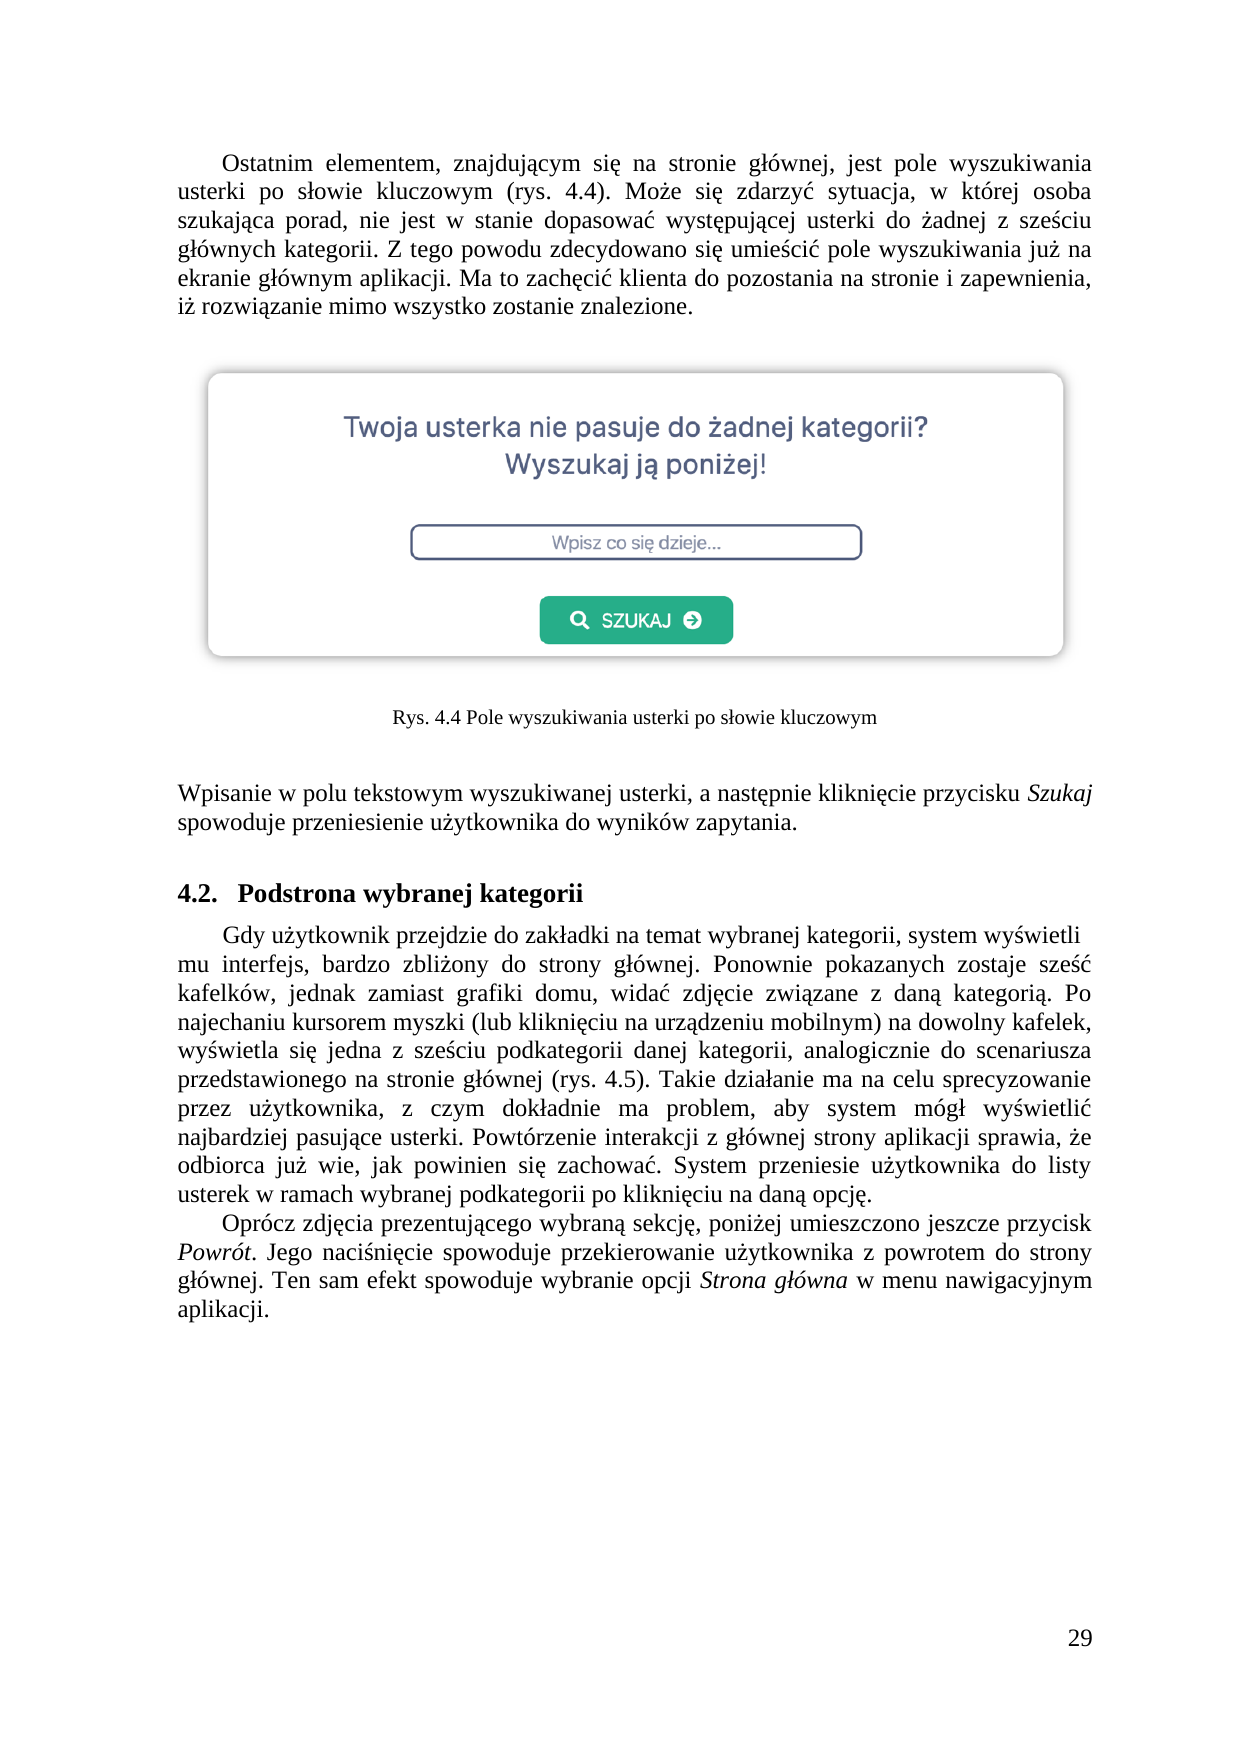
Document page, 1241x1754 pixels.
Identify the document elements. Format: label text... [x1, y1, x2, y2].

text Gdy użytkownik przejdzie do zakładki na temat wybranej kategorii, system wyświetli [222, 921, 1092, 949]
text Rys. 4.4 Pole wyszukiwania usterki po słowie kluczowym [177, 704, 1092, 729]
text Oprócz zdjęcia prezentującego wybraną sekcję, poniżej umieszczono jeszcze przycisk Powrót. Jego naciśnięcie spowoduje przekierowanie użytkownika z powrotem do strony głównej. Ten sam efekt spowoduje wybranie opcji Strona główna w menu nawigacyjnym aplikacji. [177, 1208, 1092, 1323]
subtitle Podstrona wybranej kategorii [177, 877, 1092, 908]
text Ostatnim elementem, znajdującym się na stronie głównej, jest pole wyszukiwania usterki po słowie kluczowym (rys. 4.4). Może się zdarzyć sytuacja, w której osoba szukająca porad, nie jest w stanie dopasować występującej usterki do żadnej z sześciu głównych kategorii. Z tego powodu zdecydowano się umieścić pole wyszukiwania już na ekranie głównym aplikacji. Ma to zachęcić klienta do pozostania na stronie i zapewnienia, iż rozwiązanie mimo wszystko zostanie znalezione. [177, 148, 1092, 320]
picture [183, 348, 1087, 684]
text Wpisanie w polu tekstowym wyszukiwanej usterki, a następnie kliknięcie przycisku Szukaj spowoduje przeniesienie użytkownika do wyników zapytania. [177, 778, 1092, 836]
text mu interfejs, bardzo zbliżony do strony głównej. Ponownie pokazanych zostaje sześć kafelków, jednak zamiast grafiki domu, widać zdjęcie związane z daną kategorią. Po najechaniu kursorem myszki (lub kliknięciu na urządzeniu mobilnym) na dowolny kafelek, wyświetla się jedna z sześciu podkategorii danej kategorii, analogicznie do scenariusza przedstawionego na stronie głównej (rys. 4.5). Takie działanie ma na celu sprecyzowanie przez użytkownika, z czym dokładnie ma problem, aby system mógł wyświetlić najbardziej pasujące usterki. Powtórzenie interakcji z głównej strony aplikacji sprawia, że odbiorca już wie, jak powinien się zachować. System przeniesie użytkownika do listy usterek w ramach wybranej podkategorii po kliknięciu na daną opcję. [177, 949, 1092, 1208]
